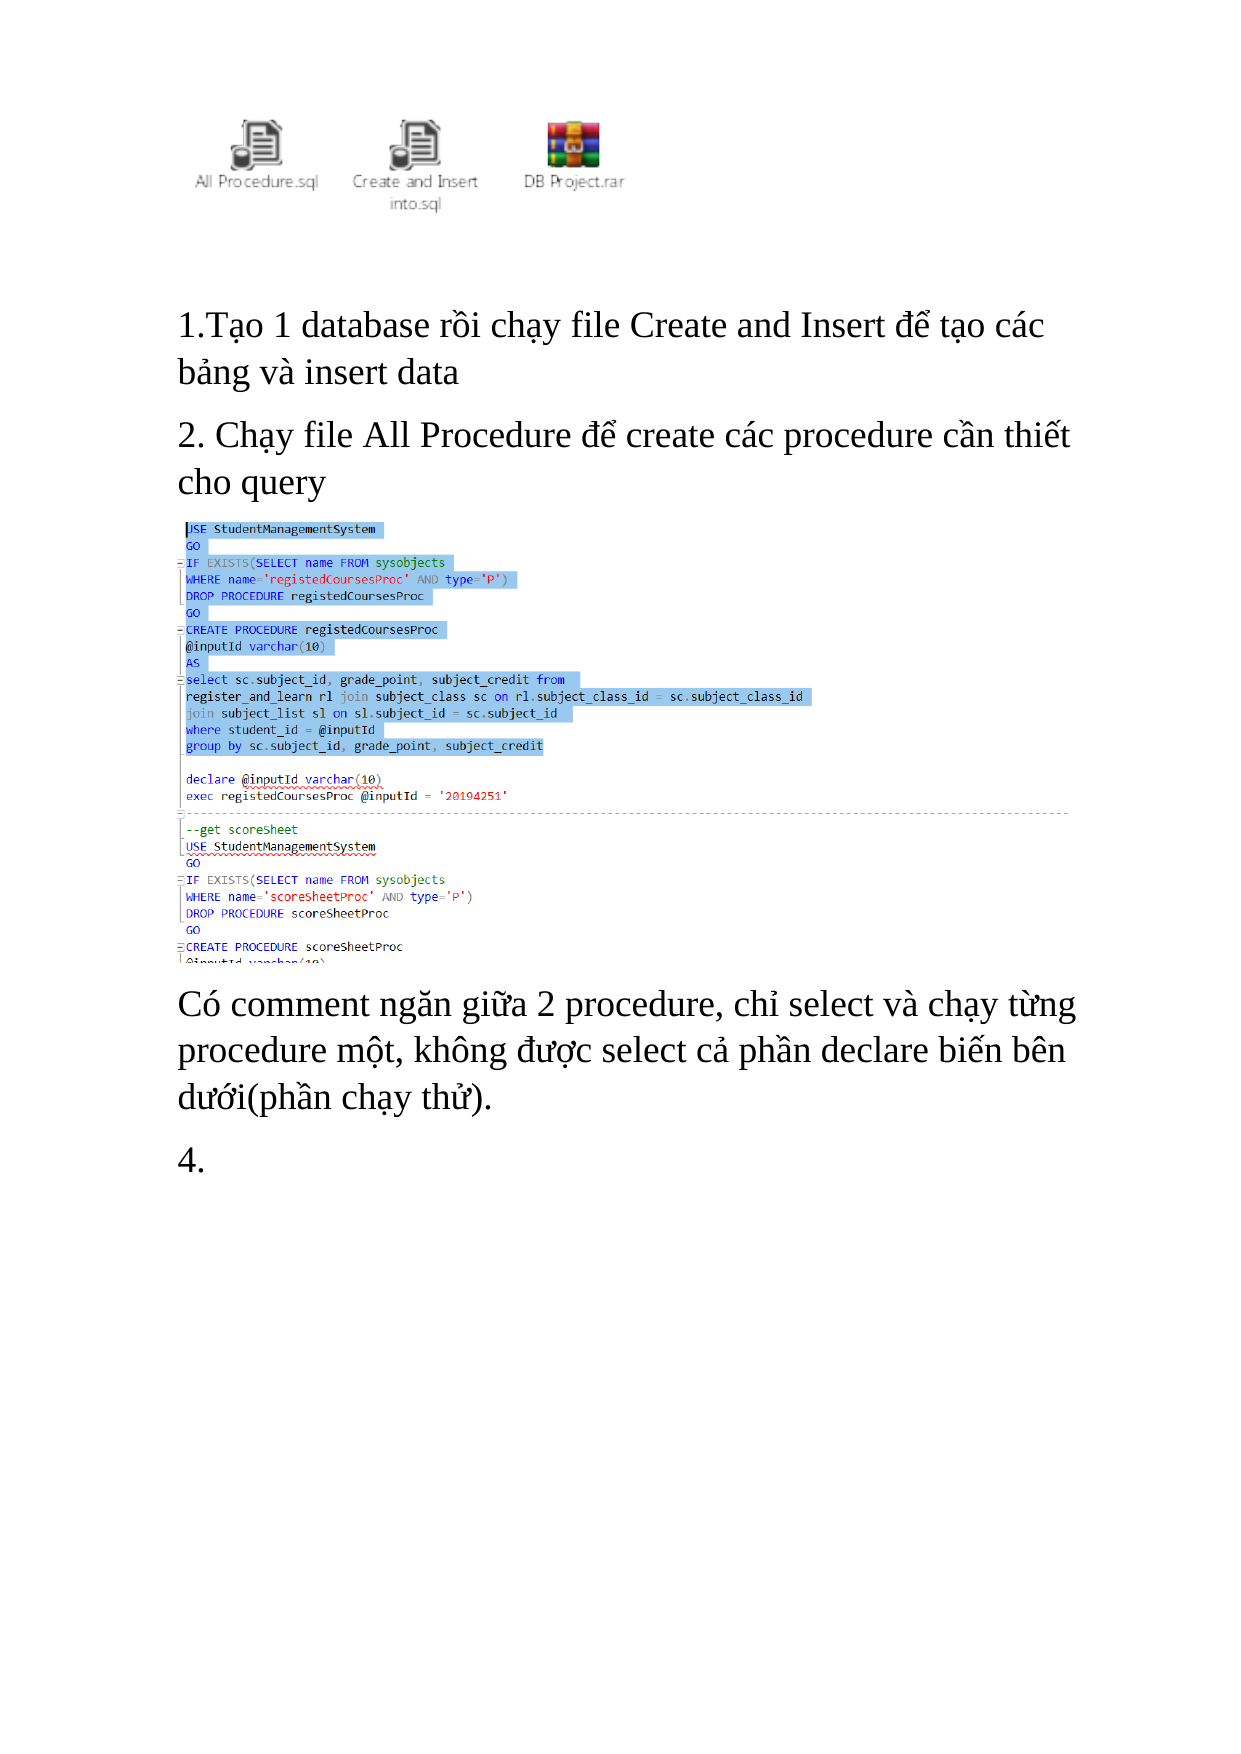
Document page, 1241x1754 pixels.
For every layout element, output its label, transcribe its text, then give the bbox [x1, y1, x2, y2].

picture [177, 522, 1123, 963]
text 4. [177, 1137, 1122, 1181]
text 2. Chạy file All Procedure để create các procedure cần thiết cho query [177, 413, 1122, 502]
text 1.Tạo 1 database rồi chạy file Create and Insert để tạo các bảng và insert data [177, 303, 1122, 392]
text Có comment ngăn giữa 2 procedure, chỉ select và chạy từng procedure một, không được select cả phần declare biến bên dưới(phần chạy thử). [177, 981, 1122, 1117]
